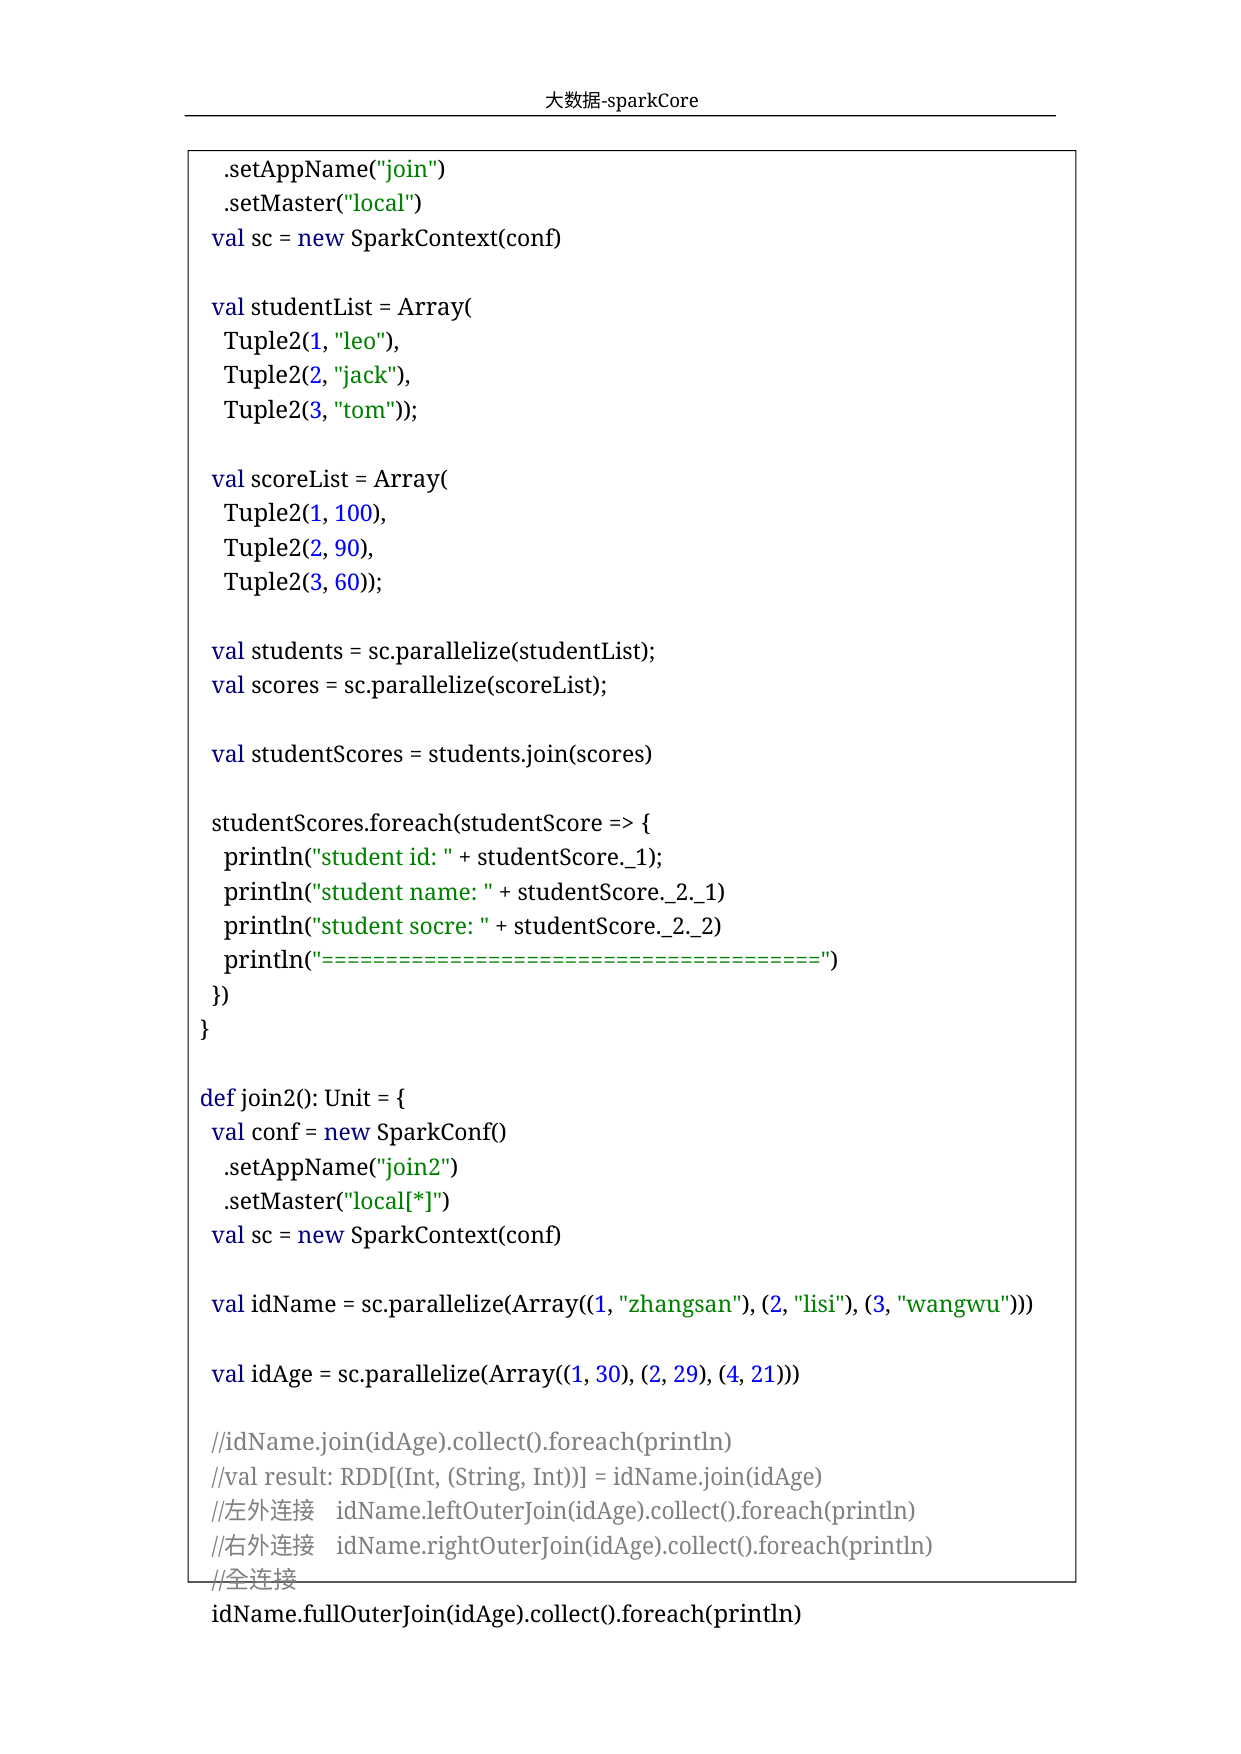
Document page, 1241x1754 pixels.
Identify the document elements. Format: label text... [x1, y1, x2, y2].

text println("student name: " + studentScore._2._1) [199, 874, 1159, 907]
text Tuple2(1, "leo"), [199, 324, 1159, 356]
text .setAppName("join") [199, 153, 1159, 184]
subtitle //全连接 [199, 1563, 1159, 1596]
text Tuple2(1, 100), [199, 496, 1159, 528]
text studentScores.foreach(studentScore => { [199, 807, 1159, 838]
text } [199, 1013, 1159, 1044]
subtitle //idName.join(idAge).collect().foreach(println) [199, 1425, 1159, 1458]
text val students = sc.parallelize(studentList); [199, 635, 1159, 666]
text val idName = sc.parallelize(Array((1, "zhangsan"), (2, "lisi"), (3, "wangwu"))) [199, 1287, 1065, 1320]
text Tuple2(3, 60)); [199, 565, 1159, 597]
text idName.fullOuterJoin(idAge).collect().foreach(println) [199, 1597, 1159, 1630]
subtitle //右外连接 idName.rightOuterJoin(idAge).collect().foreach(println) [199, 1528, 1159, 1561]
text Tuple2(3, "tom")); [199, 393, 1159, 425]
text .setMaster("local") [199, 187, 1159, 218]
text val studentList = Array( [199, 289, 1159, 322]
text def join2(): Unit = { [199, 1082, 1159, 1113]
text Tuple2(2, "jack"), [199, 358, 1159, 391]
text println("student id: " + studentScore._1); [199, 840, 1159, 873]
text .setAppName("join2") [199, 1151, 1159, 1182]
text val idAge = sc.parallelize(Array((1, 30), (2, 29), (4, 21))) [199, 1356, 1159, 1389]
text .setMaster("local[*]") [199, 1185, 1159, 1216]
text println("student socre: " + studentScore._2._2) [199, 909, 1159, 941]
text }) [199, 979, 1159, 1010]
text println("=======================================") [199, 943, 1159, 976]
text val sc = new SparkContext(conf) [199, 222, 1159, 253]
text val studentScores = students.join(scores) [199, 738, 1159, 769]
text val scoreList = Array( [199, 462, 1159, 494]
text val sc = new SparkContext(conf) [199, 1219, 1159, 1251]
text val conf = new SparkConf() [199, 1116, 1159, 1147]
subtitle //val result: RDD[(Int, (String, Int))] = idName.join(idAge) [199, 1459, 1159, 1492]
subtitle //左外连接 idName.leftOuterJoin(idAge).collect().foreach(println) [199, 1494, 1159, 1527]
text Tuple2(2, 90), [199, 530, 1159, 563]
text val scores = sc.parallelize(scoreList); [199, 669, 1159, 700]
